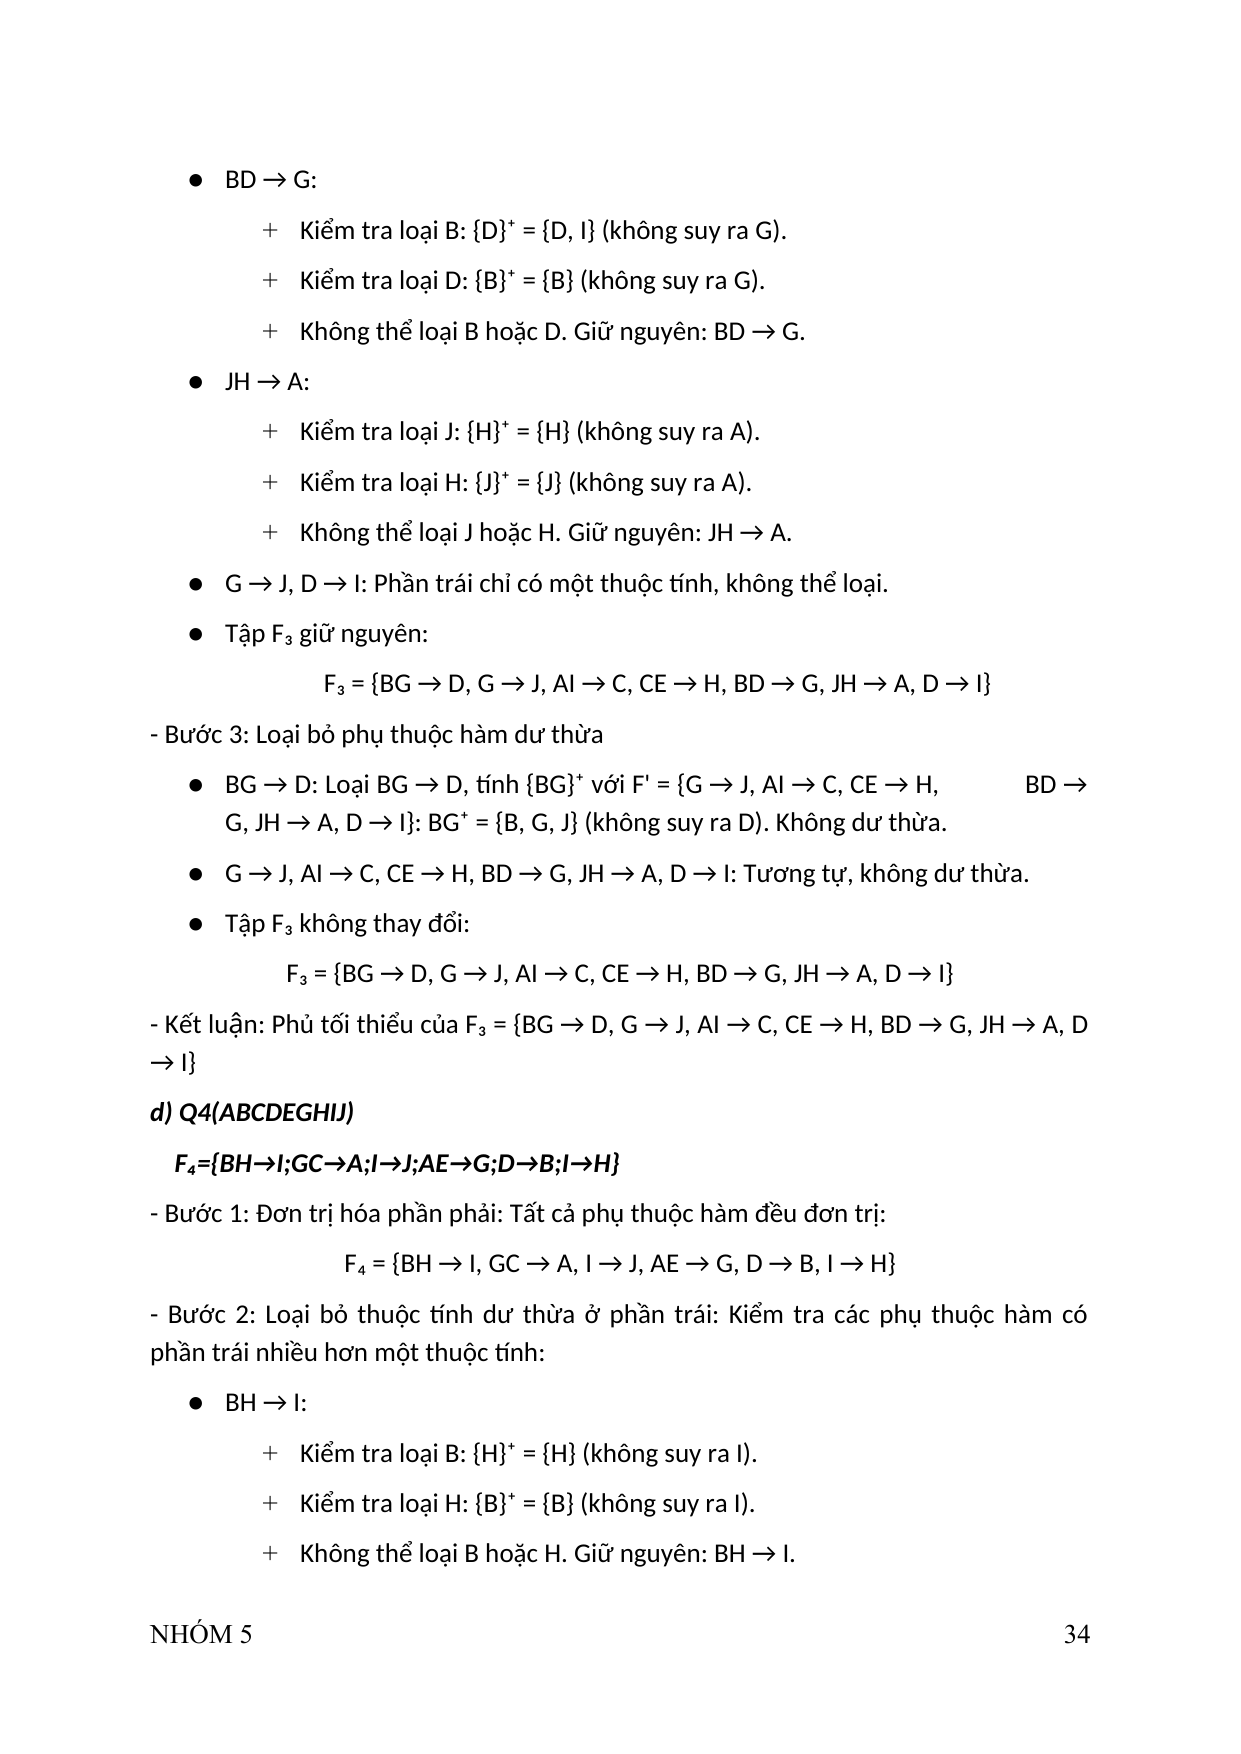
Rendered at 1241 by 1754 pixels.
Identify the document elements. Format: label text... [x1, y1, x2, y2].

text F₄={BH→I;GC→A;I→J;AE→G;D→B;I→H} [150, 1146, 1090, 1179]
list Kiểm tra loại H: {B}⁺ = {B} (không suy ra I). [262, 1486, 1090, 1519]
text - Bước 1: Đơn trị hóa phần phải: Tất cả phụ thuộc hàm đều đơn trị: [150, 1196, 1090, 1229]
list Kiểm tra loại J: {H}⁺ = {H} (không suy ra A). [262, 414, 1090, 448]
list Không thể loại J hoặc H. Giữ nguyên: JH → A. [262, 515, 1090, 548]
list G → J, D → I: Phần trái chỉ có một thuộc tính, không thể loại. [187, 566, 1090, 599]
list Kiểm tra loại B: {H}⁺ = {H} (không suy ra I). [262, 1436, 1090, 1469]
list Không thể loại B hoặc D. Giữ nguyên: BD → G. [262, 314, 1090, 347]
text - Bước 2: Loại bỏ thuộc tính dư thừa ở phần trái: Kiểm tra các phụ thuộc hàm có phần trái nhiều hơn một thuộc tính: [150, 1297, 1090, 1368]
list Tập F₃ giữ nguyên: [187, 616, 1090, 649]
list Tập F₃ không thay đổi: [187, 906, 1090, 939]
list BG → D: Loại BG → D, tính {BG}⁺ với F' = {G → J, AI → C, CE → H, BD → G, JH → A, D → I}: BG⁺ = {B, G, J} (không suy ra D). Không dư thừa. [187, 767, 1090, 838]
list JH → A: [187, 364, 1090, 397]
list Không thể loại B hoặc H. Giữ nguyên: BH → I. [262, 1537, 1090, 1570]
text - Bước 3: Loại bỏ phụ thuộc hàm dư thừa [150, 717, 1090, 750]
list BD → G: [187, 162, 1090, 196]
list BH → I: [187, 1385, 1090, 1418]
list Kiểm tra loại H: {J}⁺ = {J} (không suy ra A). [262, 465, 1090, 498]
list Kiểm tra loại D: {B}⁺ = {B} (không suy ra G). [262, 263, 1090, 296]
text F₄ = {BH → I, GC → A, I → J, AE → G, D → B, I → H} [150, 1247, 1090, 1280]
text F₃ = {BG → D, G → J, AI → C, CE → H, BD → G, JH → A, D → I} [225, 667, 1090, 700]
text d) Q4(ABCDEGHIJ) [150, 1095, 1090, 1128]
text - Kết luận: Phủ tối thiểu của F₃ = {BG → D, G → J, AI → C, CE → H, BD → G, JH → A, D → I} [150, 1007, 1090, 1078]
list G → J, AI → C, CE → H, BD → G, JH → A, D → I: Tương tự, không dư thừa. [187, 856, 1090, 889]
text F₃ = {BG → D, G → J, AI → C, CE → H, BD → G, JH → A, D → I} [150, 957, 1090, 990]
list Kiểm tra loại B: {D}⁺ = {D, I} (không suy ra G). [262, 213, 1090, 246]
